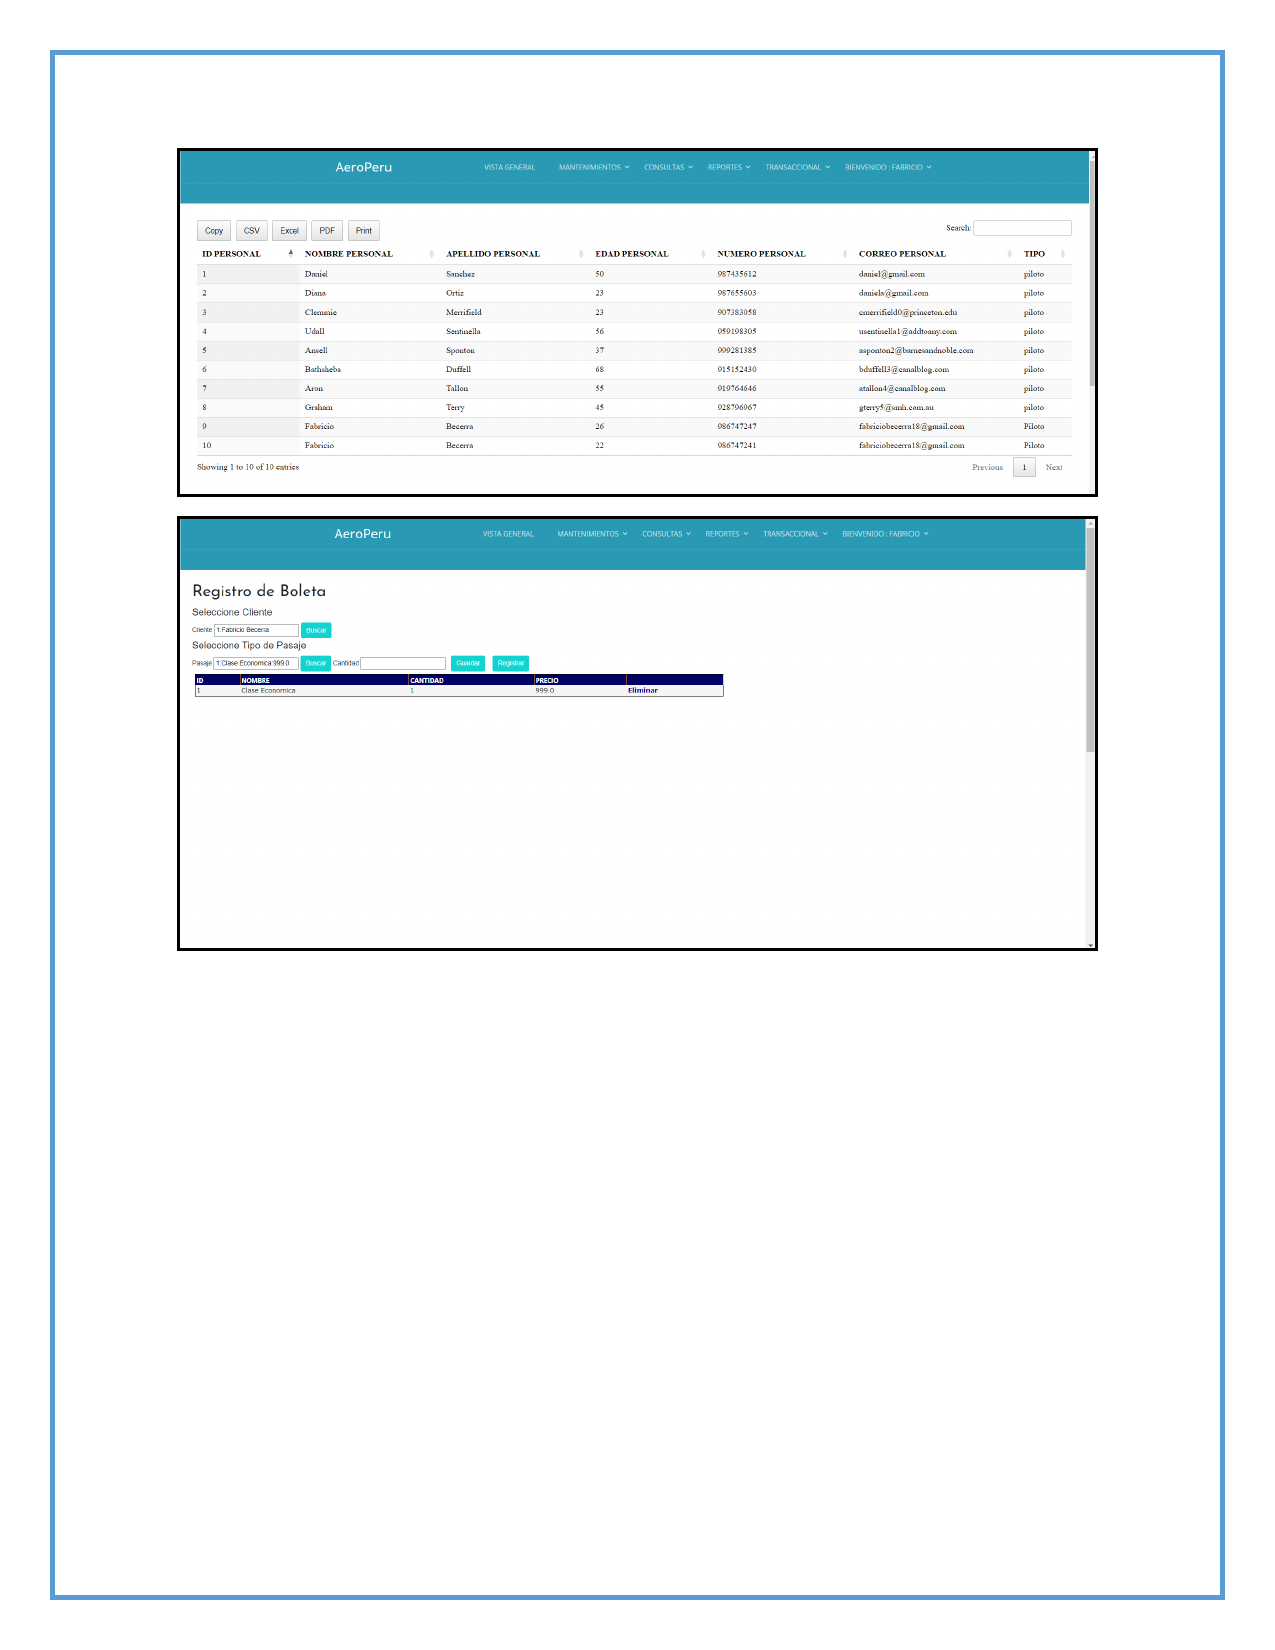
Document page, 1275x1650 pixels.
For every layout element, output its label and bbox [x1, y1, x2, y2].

picture [180, 519, 1095, 948]
picture [180, 151, 1095, 494]
